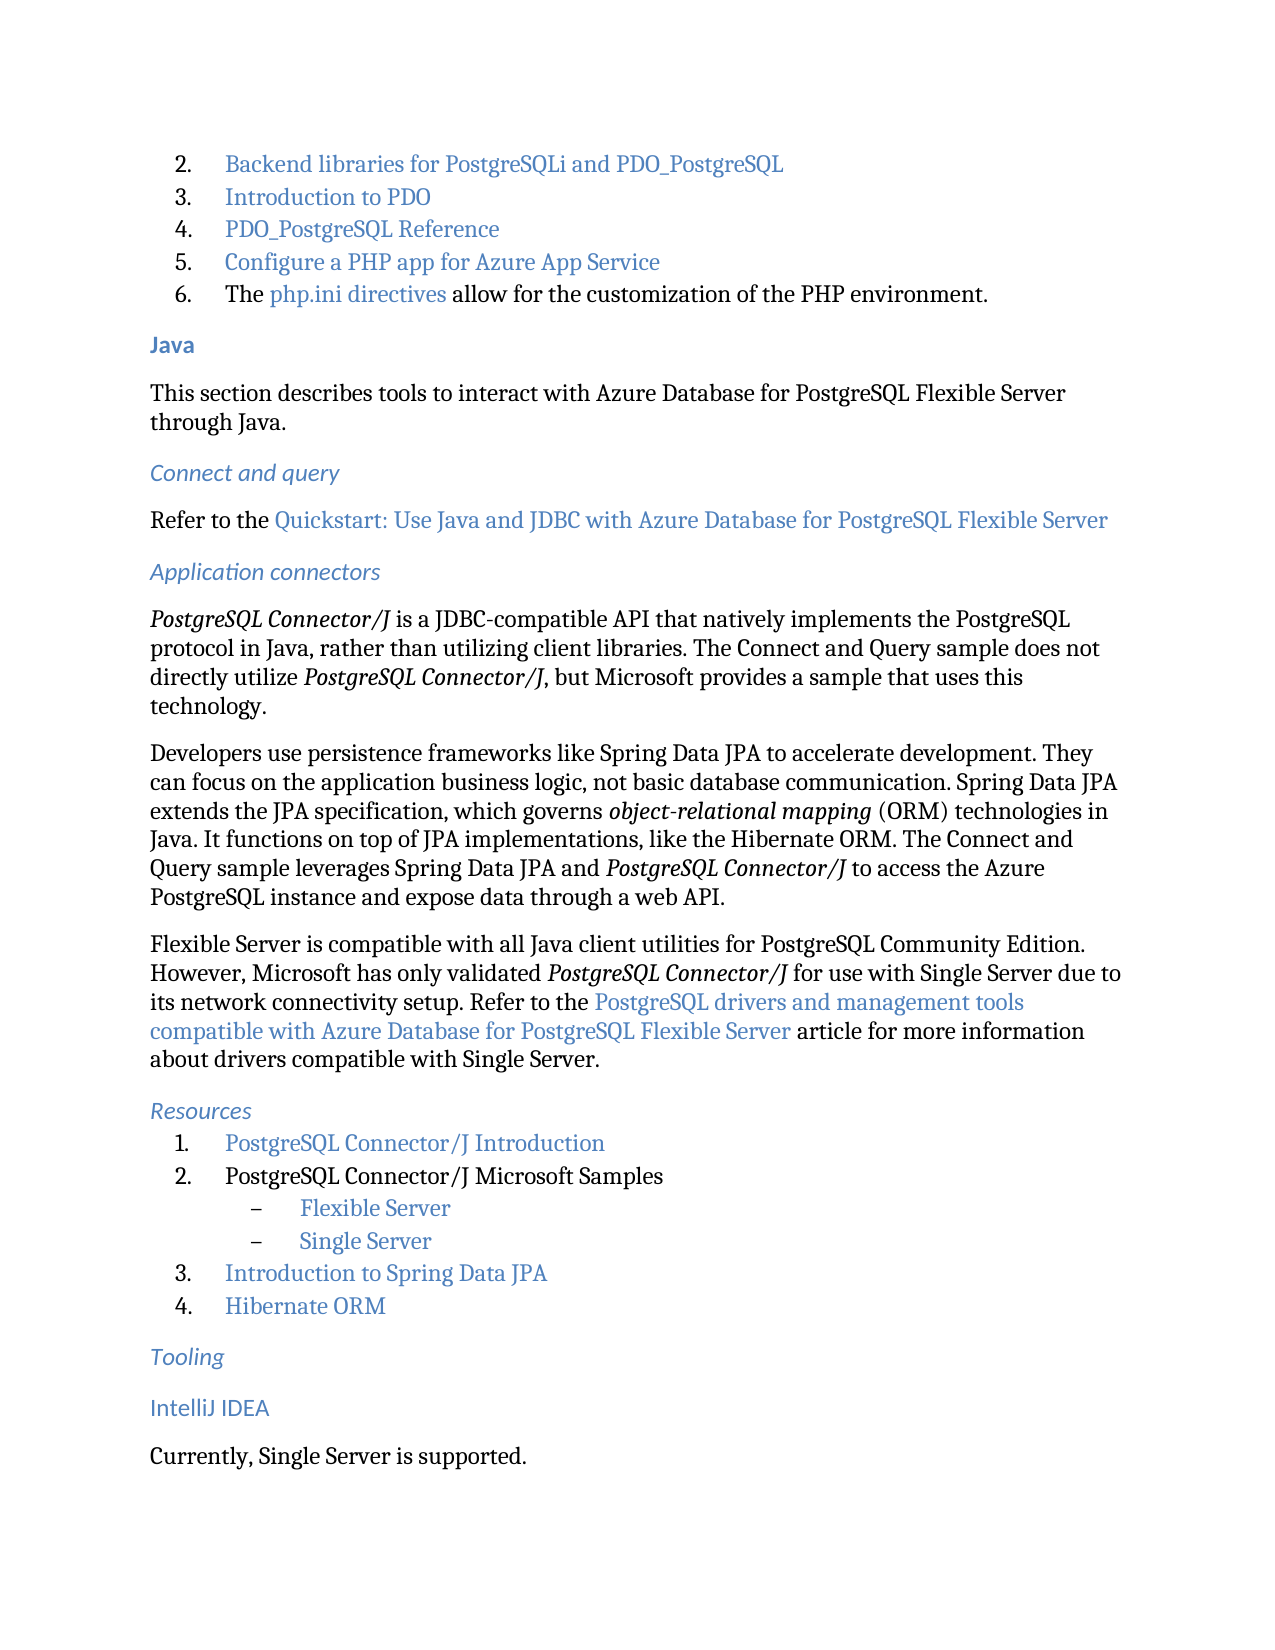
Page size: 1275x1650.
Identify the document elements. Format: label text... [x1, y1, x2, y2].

list PostgreSQL Connector/J Introduction [175, 1129, 1125, 1158]
list Flexible Server [250, 1194, 1125, 1223]
list Introduction to PDO [175, 182, 1125, 211]
list Single Server [250, 1227, 1125, 1255]
list PDO_PostgreSQL Reference [175, 215, 1125, 244]
list Introduction to Spring Data JPA [175, 1259, 1125, 1288]
list Hibernate ORM [175, 1292, 1125, 1320]
text PostgreSQL Connector/J is a JDBC-compatible API that natively implements the PostgreSQL protocol in Java, rather than utilizing client libraries. The Connect and Query sample does not directly utilize PostgreSQL Connector/J, but Microsoft provides a sample that uses this technology. [150, 605, 1125, 720]
text Developers use persistence frameworks like Spring Data JPA to accelerate development. They can focus on the application business logic, not basic database communication. Spring Data JPA extends the JPA specification, which governs object-relational mapping (ORM) technologies in Java. It functions on top of JPA implementations, like the Hibernate ORM. The Connect and Query sample leverages Spring Data JPA and PostgreSQL Connector/J to access the Azure PostgreSQL instance and expose data through a web API. [150, 739, 1125, 912]
subtitle Connect and query [150, 457, 1125, 488]
subtitle IntelliJ IDEA [150, 1393, 1125, 1423]
subtitle Tooling [150, 1341, 1125, 1372]
list PostgreSQL Connector/J Microsoft Samples [175, 1162, 1125, 1190]
subtitle Resources [150, 1095, 1125, 1125]
text This section describes tools to interact with Azure Database for PostgreSQL Flexible Server through Java. [150, 379, 1125, 436]
text Currently, Single Server is supported. [150, 1442, 1125, 1471]
list Backend libraries for PostgreSQLi and PDO_PostgreSQL [175, 150, 1125, 179]
text Refer to the Quickstart: Use Java and JDBC with Azure Database for PostgreSQL Flexible Server [150, 506, 1125, 535]
list The php.ini directives allow for the customization of the PHP environment. [175, 280, 1125, 309]
text Flexible Server is compatible with all Java client utilities for PostgreSQL Community Edition. However, Microsoft has only validated PostgreSQL Connector/J for use with Single Server due to its network connectivity setup. Refer to the PostgreSQL drivers and management tools compatible with Azure Database for PostgreSQL Flexible Server article for more information about drivers compatible with Single Server. [150, 930, 1125, 1074]
list Configure a PHP app for Azure App Service [175, 247, 1125, 276]
subtitle Java [150, 329, 1125, 360]
subtitle Application connectors [150, 556, 1125, 587]
